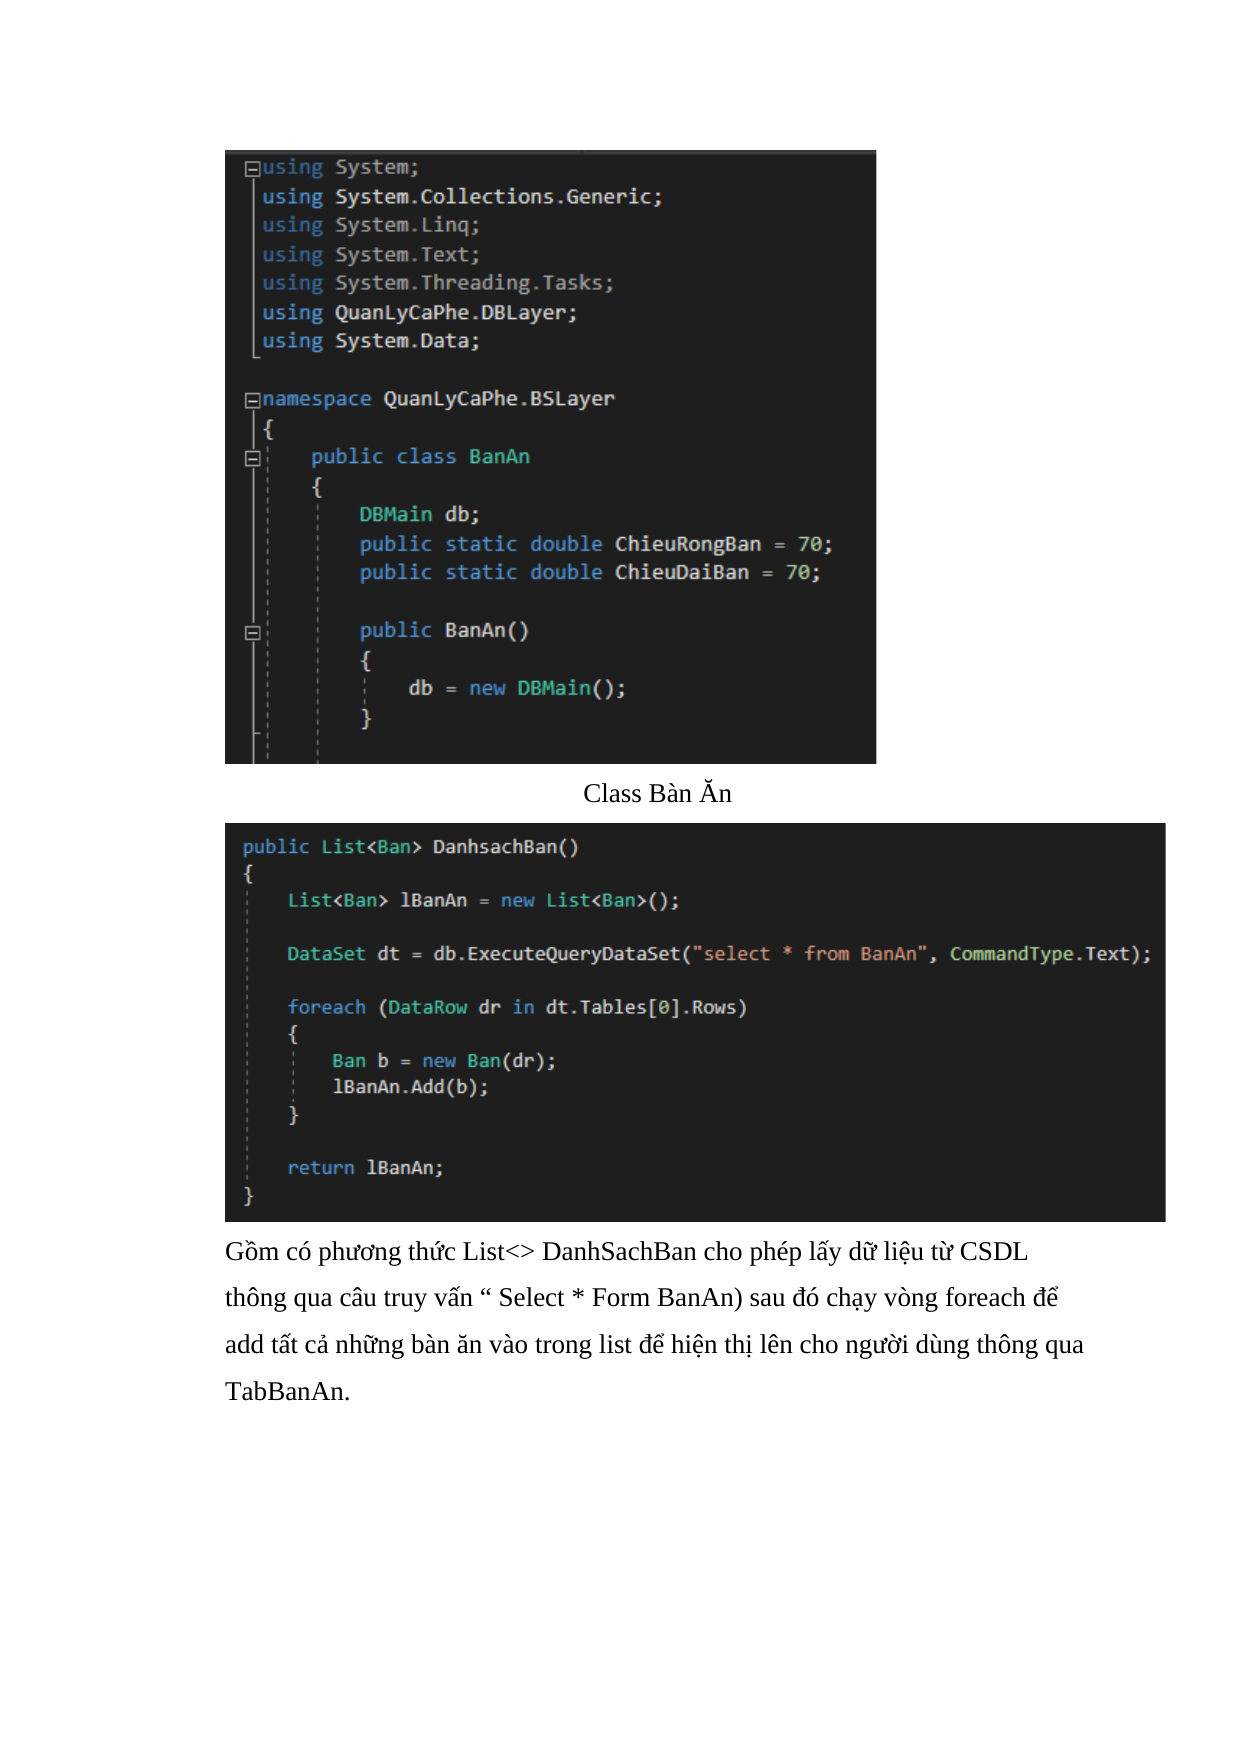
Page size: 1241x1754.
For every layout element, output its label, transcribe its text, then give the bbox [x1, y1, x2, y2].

text Gồm có phương thức List<> DanhSachBan cho phép lấy dữ liệu từ CSDL thông qua câu truy vấn “ Select * Form BanAn) sau đó chạy vòng foreach để add tất cả những bàn ăn vào trong list để hiện thị lên cho người dùng thông qua TabBanAn. [225, 1235, 1090, 1406]
picture [225, 823, 1166, 1222]
picture [225, 150, 877, 764]
text Class Bàn Ăn [225, 777, 1090, 808]
